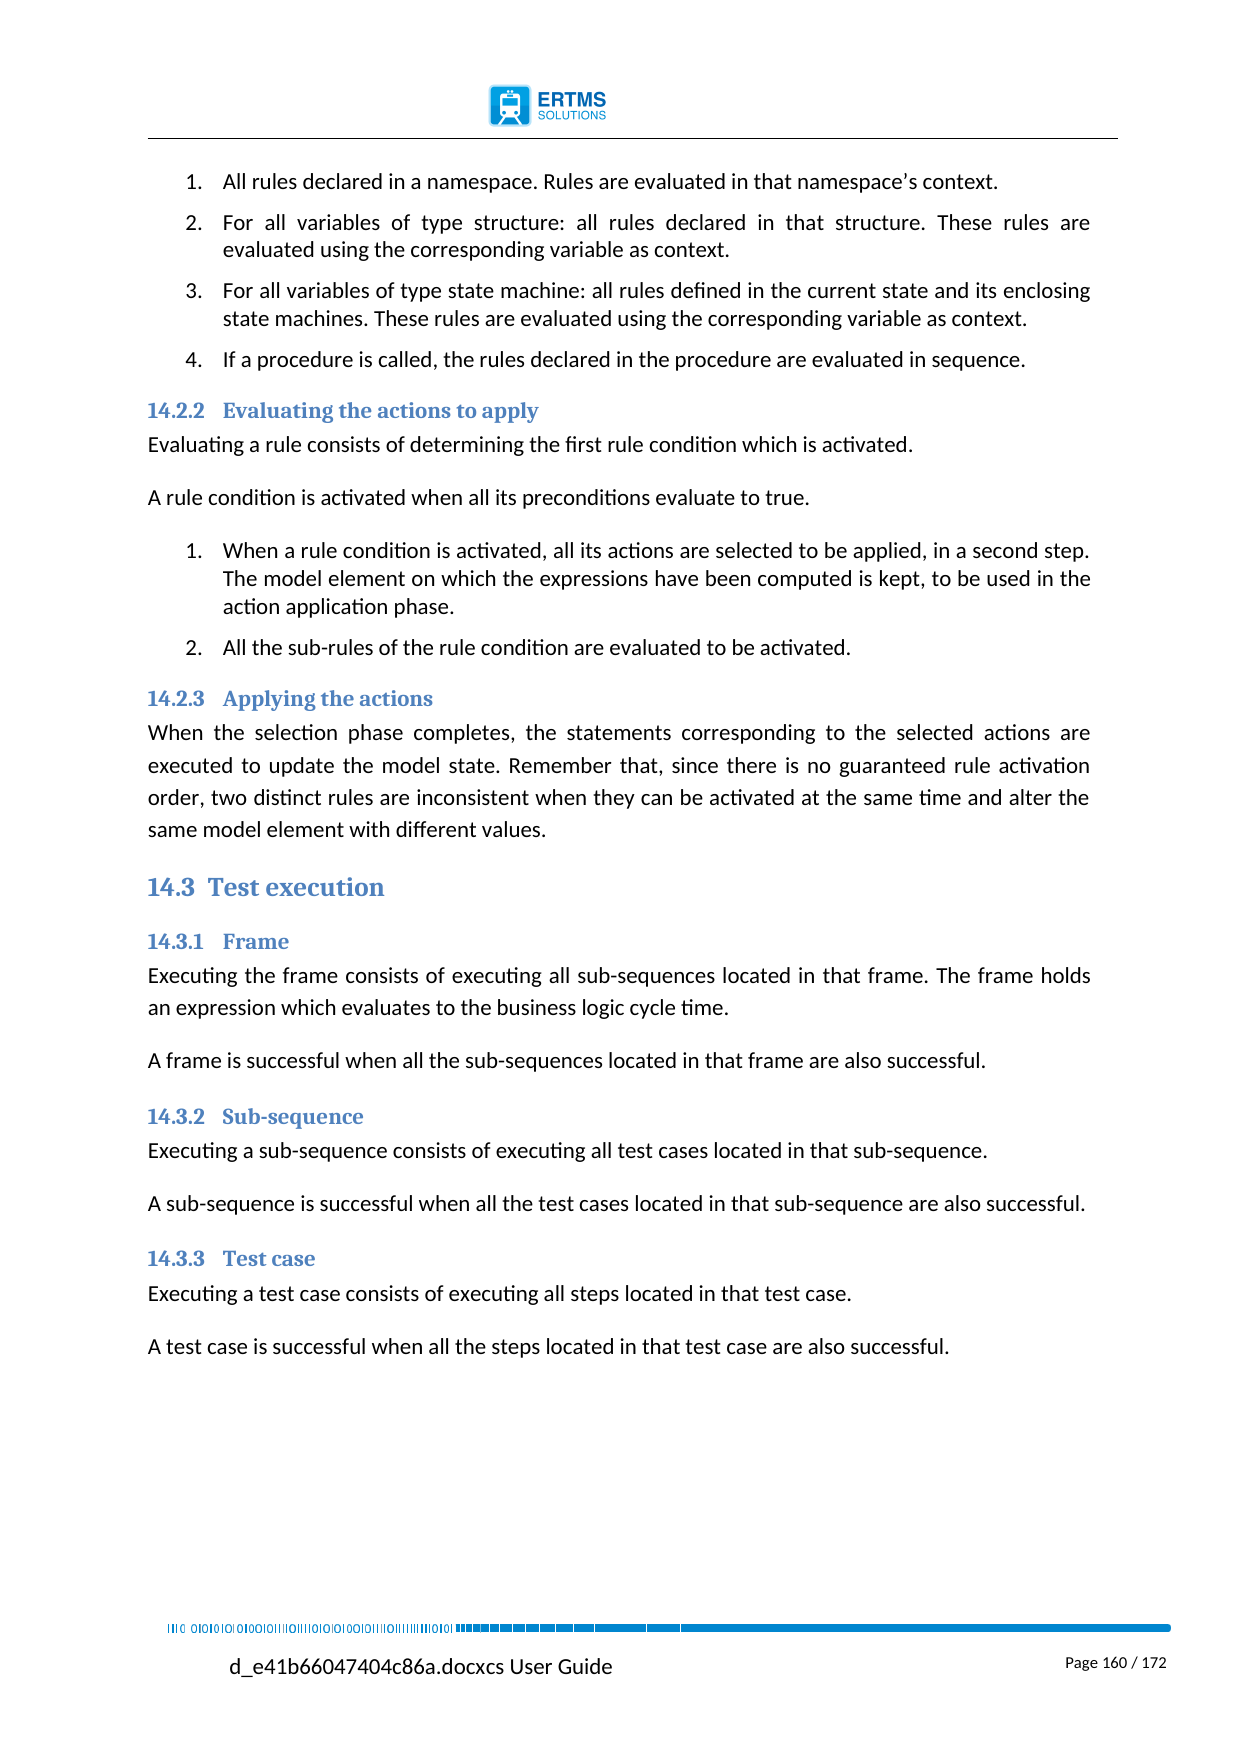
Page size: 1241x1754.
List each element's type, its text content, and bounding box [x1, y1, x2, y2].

list If a procedure is called, the rules declared in the procedure are evaluated in sequence. [185, 345, 1093, 373]
subtitle Test execution [148, 872, 1093, 903]
text When the selection phase completes, the statements corresponding to the selected actions are executed to update the model state. Remember that, since there is no guaranteed rule activation order, two distinct rules are inconsistent when they can be activated at the same time and alter the same model element with different values. [148, 718, 1093, 843]
picture [477, 73, 617, 138]
text Executing a test case consists of executing all steps located in that test case. [148, 1279, 1093, 1307]
text A sub-sequence is successful when all the test cases located in that sub-sequence are also successful. [148, 1189, 1093, 1217]
picture [167, 1624, 1171, 1633]
list All rules declared in a namespace. Rules are evaluated in that namespace’s context. [185, 167, 1093, 195]
subtitle Evaluating the actions to apply [148, 398, 1093, 424]
list All the sub-rules of the rule condition are evaluated to be activated. [185, 633, 1093, 661]
text Executing a sub-sequence consists of executing all test cases located in that sub-sequence. [148, 1136, 1093, 1164]
text A frame is successful when all the sub-sequences located in that frame are also successful. [148, 1046, 1093, 1074]
subtitle Frame [148, 928, 1093, 955]
list For all variables of type structure: all rules declared in that structure. These rules are evaluated using the corresponding variable as context. [185, 208, 1093, 264]
text Executing the frame consists of executing all sub-sequences located in that frame. The frame holds an expression which evaluates to the business logic cycle time. [148, 961, 1093, 1021]
list When a rule condition is activated, all its actions are selected to be applied, in a second step. The model element on which the expressions have been computed is kept, to be used in the action application phase. [185, 536, 1093, 620]
subtitle Sub-sequence [148, 1103, 1093, 1130]
text A test case is successful when all the steps located in that test case are also successful. [148, 1332, 1093, 1360]
list For all variables of type state machine: all rules defined in the current state and its enclosing state machines. These rules are evaluated using the corresponding variable as context. [185, 276, 1093, 332]
subtitle Test case [148, 1246, 1093, 1273]
text A rule condition is activated when all its preconditions evaluate to true. [148, 483, 1093, 511]
text Evaluating a rule consists of determining the first rule condition which is activated. [148, 430, 1093, 458]
subtitle Applying the actions [148, 686, 1093, 712]
